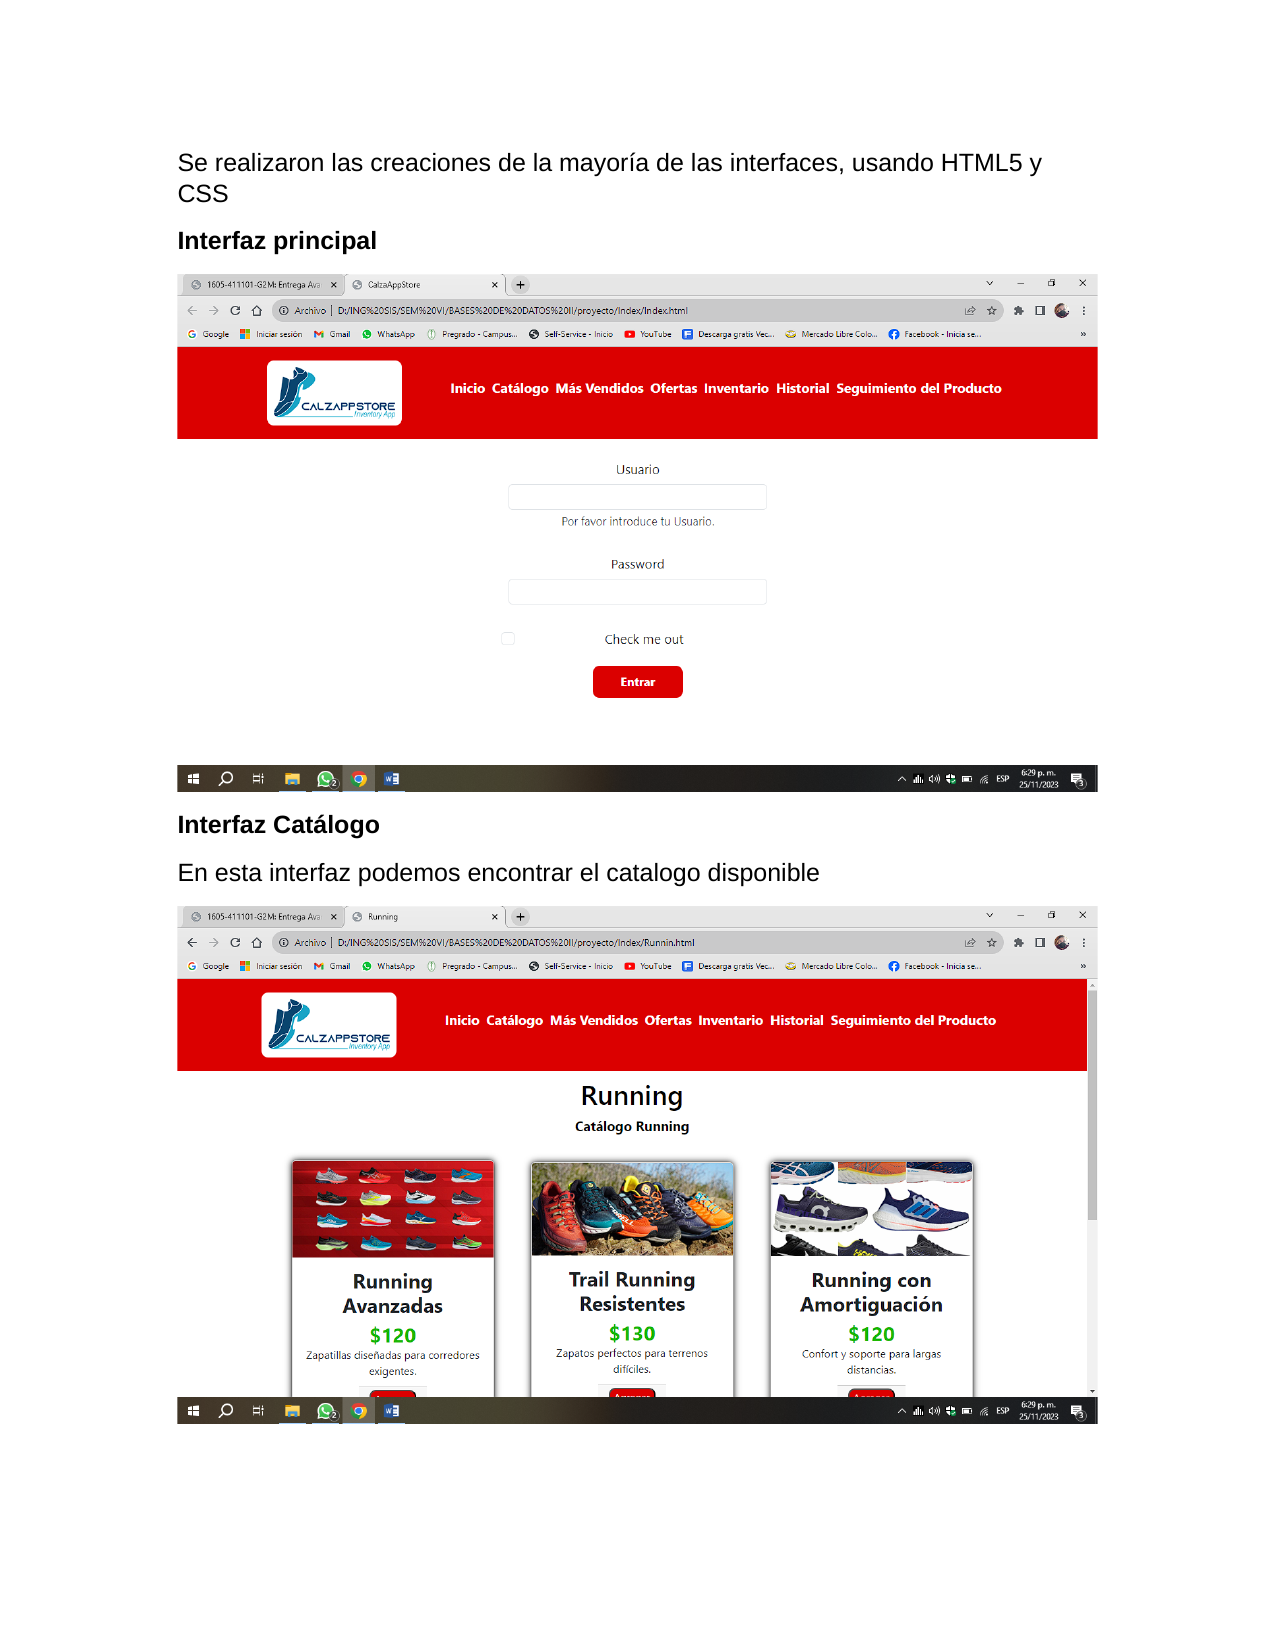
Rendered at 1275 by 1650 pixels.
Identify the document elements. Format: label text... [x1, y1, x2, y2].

text En esta interfaz podemos encontrar el catalogo disponible [177, 858, 1098, 887]
picture [177, 906, 1098, 1424]
text Interfaz Catálogo [177, 811, 1098, 839]
text Se realizaron las creaciones de la mayoría de las interfaces, usando HTML5 y CSS [177, 148, 1098, 207]
picture [177, 274, 1098, 792]
text Interfaz principal [177, 226, 1098, 255]
